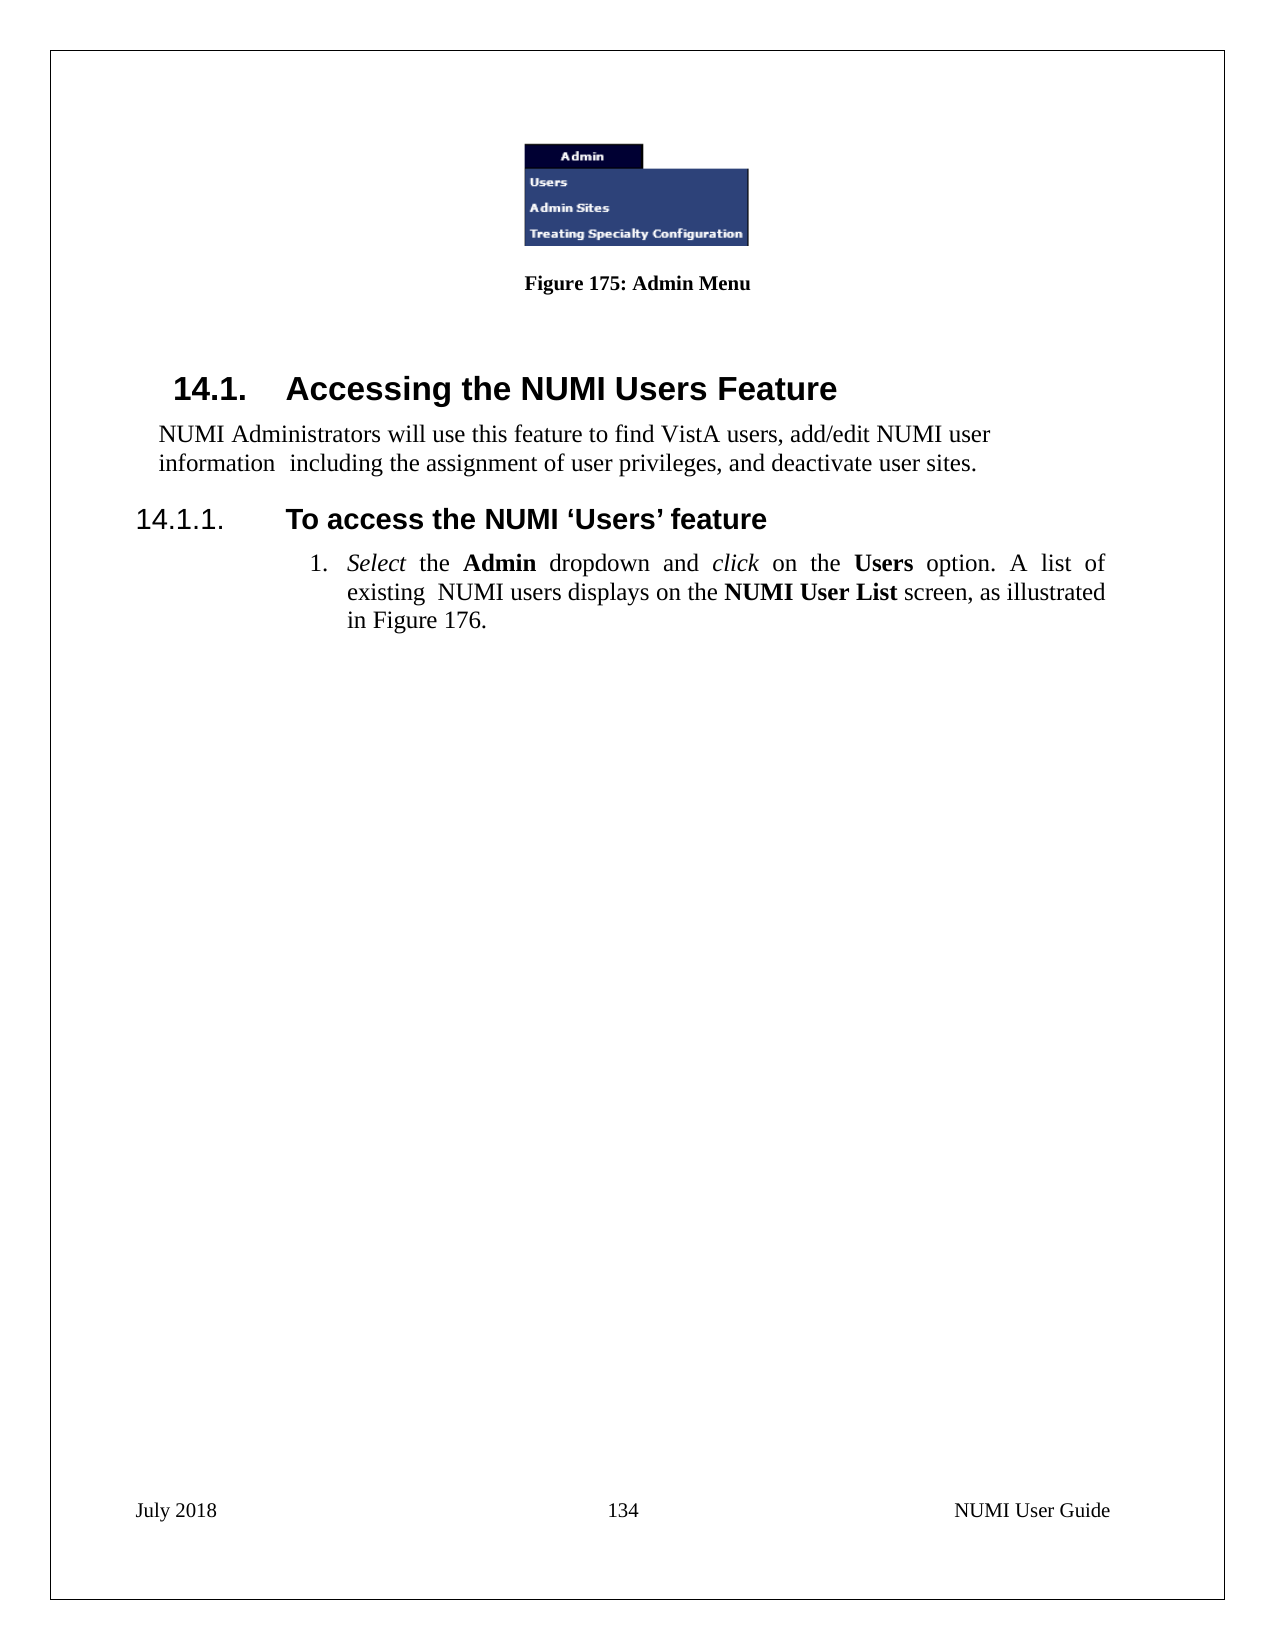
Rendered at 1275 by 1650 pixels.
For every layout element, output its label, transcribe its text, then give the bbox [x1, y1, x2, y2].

list Select the Admin dropdown and click on the Users option. A list of existing NUMI users displays on the NUMI User List screen, as illustrated in Figure 176. [309, 548, 1106, 634]
subtitle Accessing the NUMI Users Feature [173, 369, 1139, 407]
text Figure 175: Admin Menu [135, 271, 1139, 294]
text NUMI Administrators will use this feature to find VistA users, add/edit NUMI user information including the assignment of user privileges, and deactivate user sites. [158, 419, 1104, 477]
picture [524, 143, 751, 246]
subtitle To access the NUMI ‘Users’ feature [135, 502, 1139, 536]
